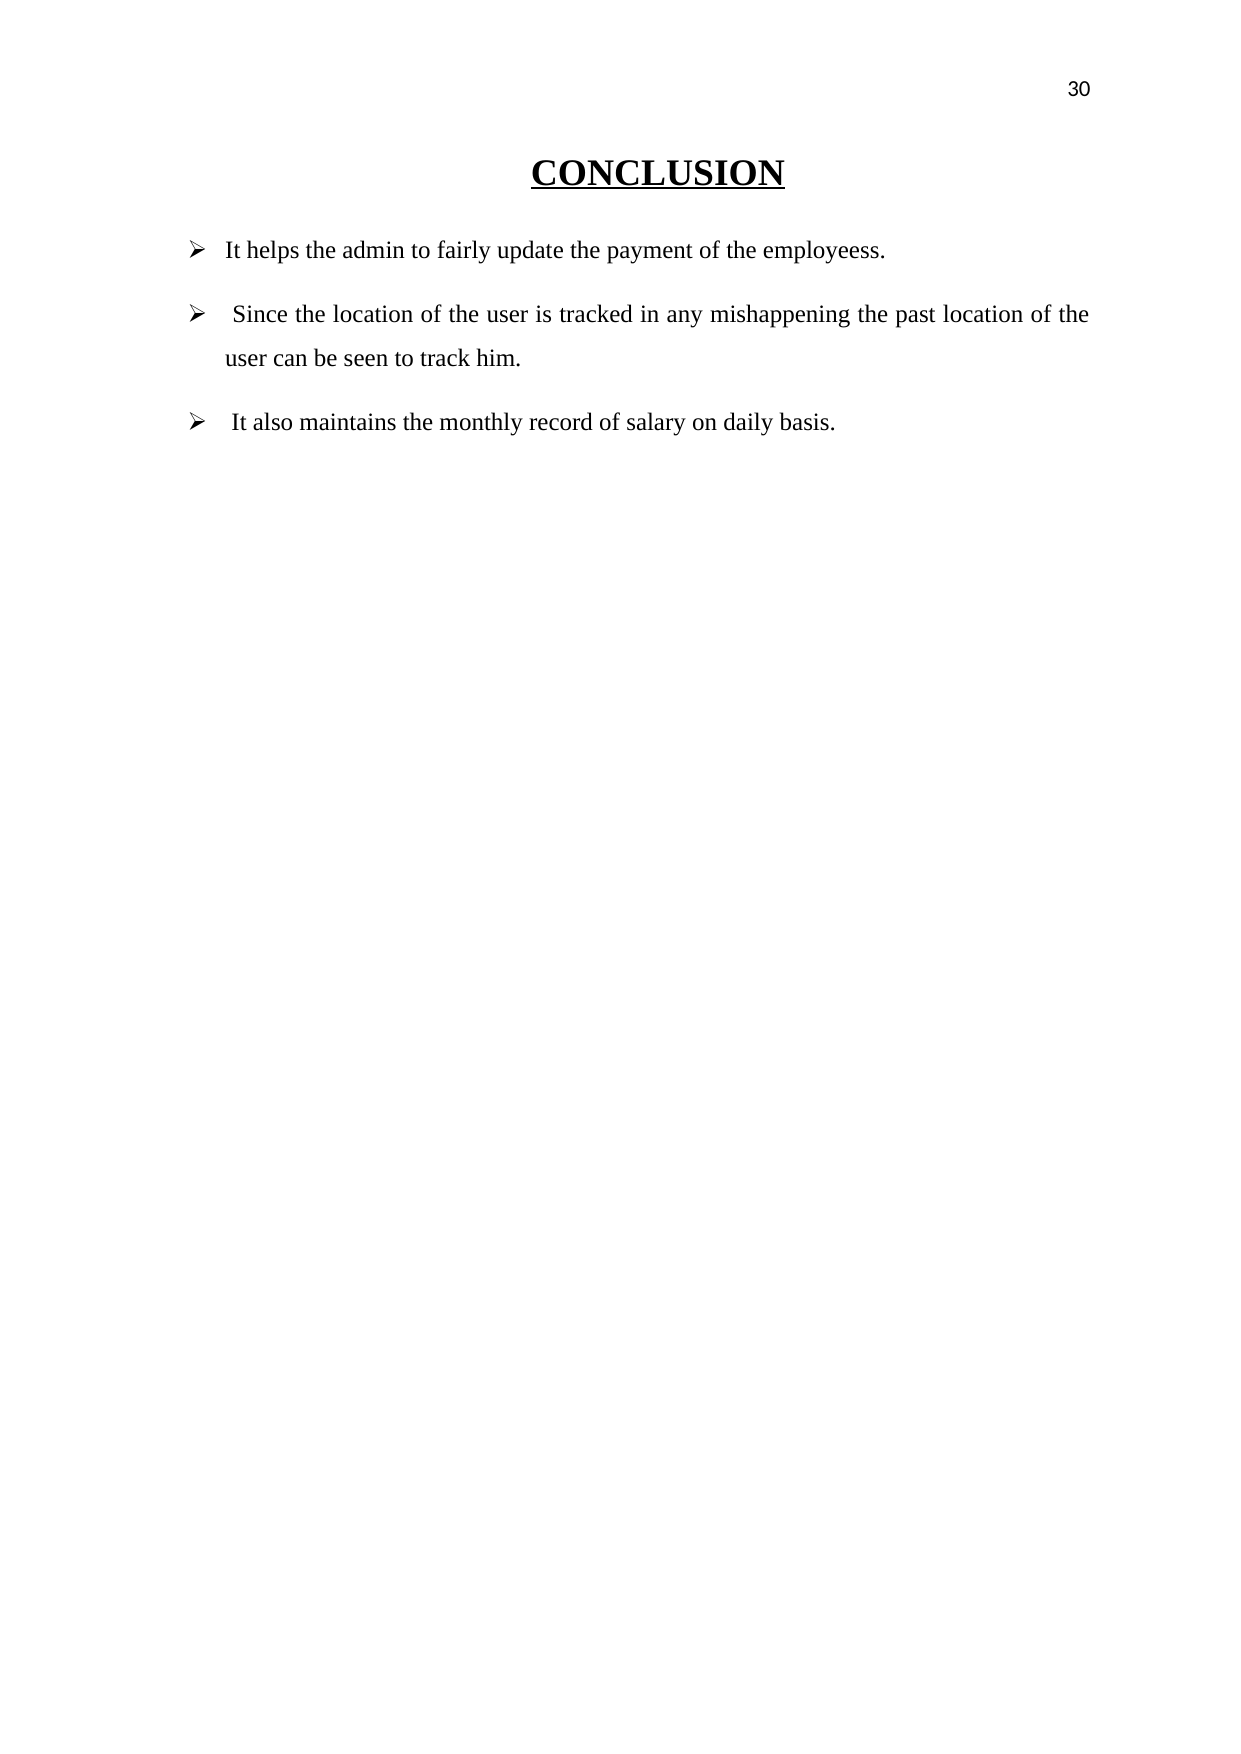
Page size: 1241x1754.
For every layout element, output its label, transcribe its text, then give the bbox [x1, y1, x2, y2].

list Since the location of the user is tracked in any mishappening the past location of the user can be seen to track him. [187, 299, 1090, 371]
list It helps the admin to fairly update the payment of the employeess. [187, 236, 1090, 264]
list It also maintains the monthly record of salary on daily basis. [187, 407, 1090, 435]
text CONCLUSION [225, 150, 1090, 193]
